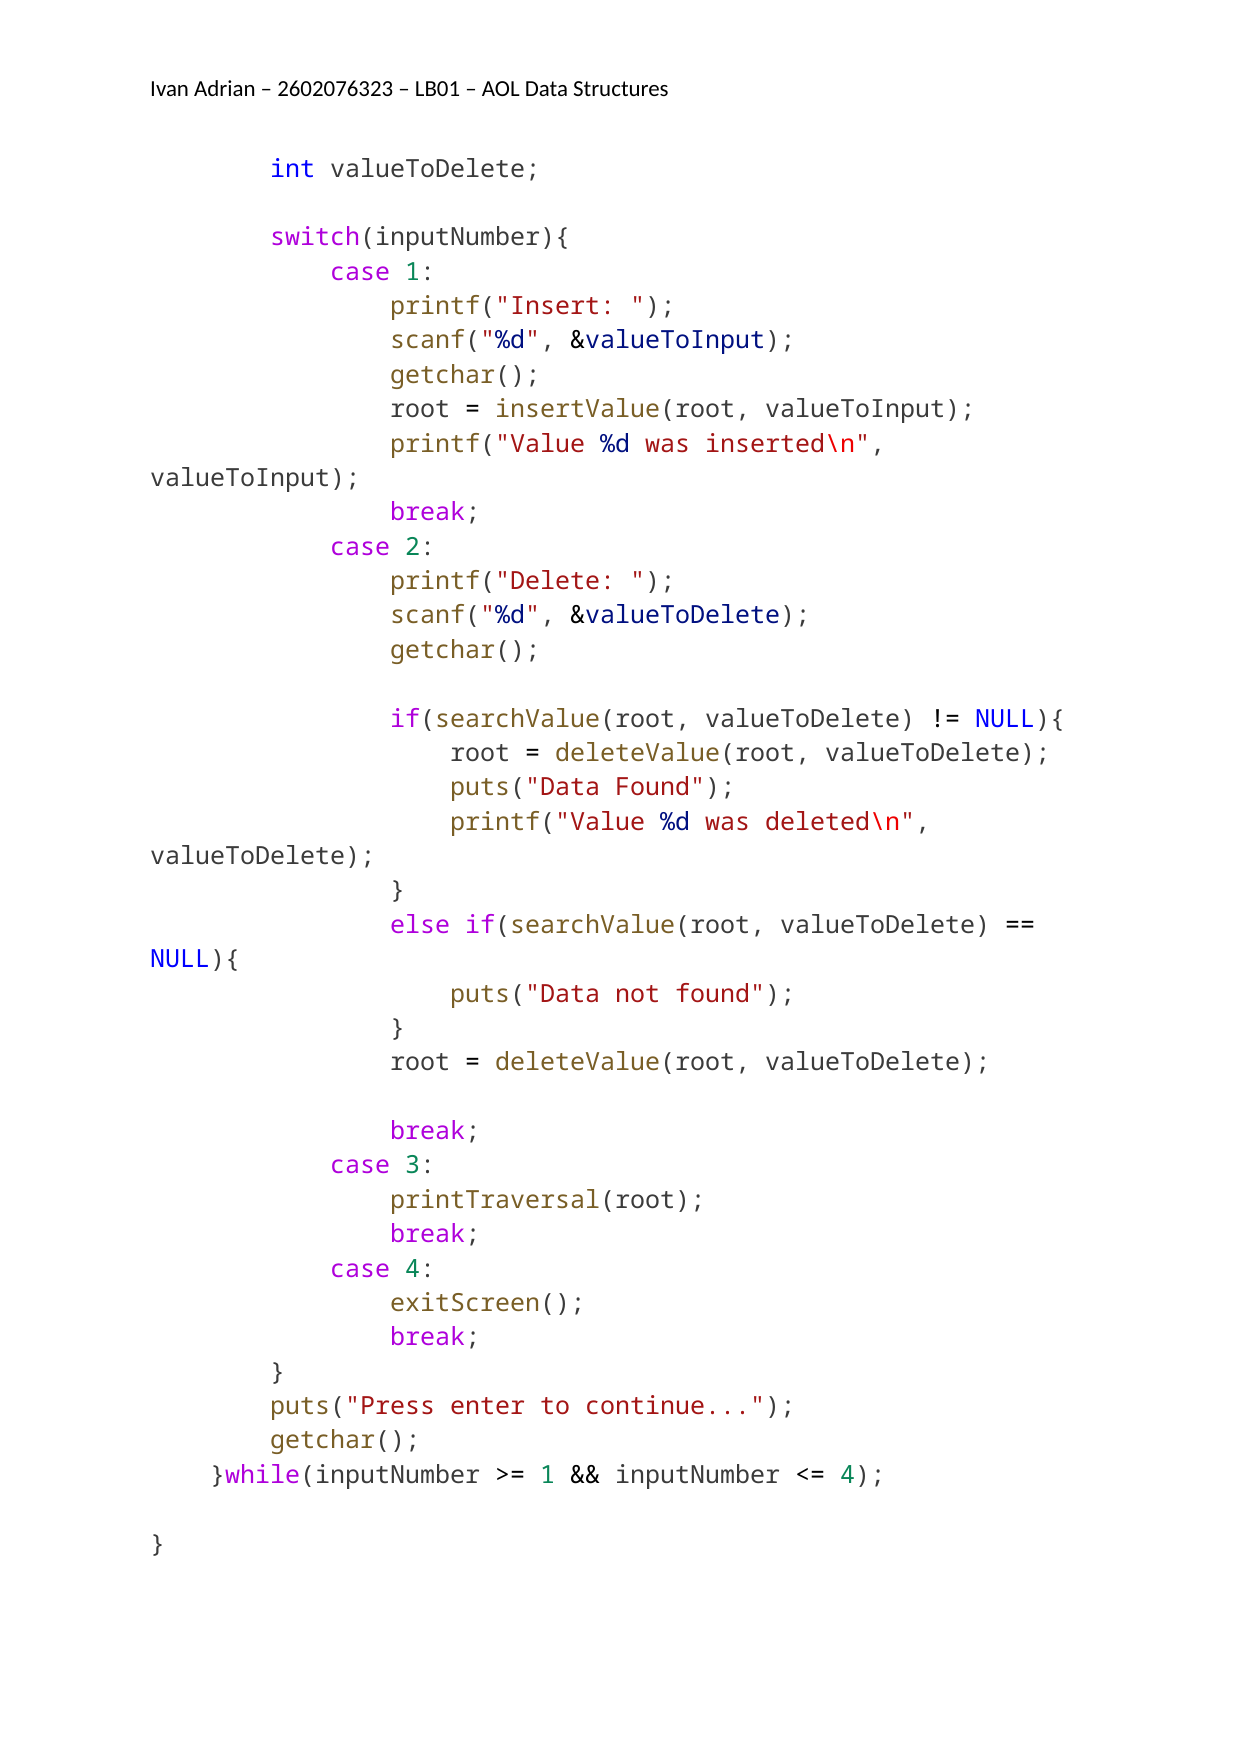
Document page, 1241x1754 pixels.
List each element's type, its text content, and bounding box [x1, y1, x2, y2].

text exitScreen(); [150, 1284, 1090, 1319]
text scanf("%d", &valueToInput); [150, 322, 1090, 356]
text if(searchValue(root, valueToDelete) != NULL){ [150, 700, 1090, 734]
text int valueToDelete; [150, 150, 1090, 184]
text break; [150, 494, 1090, 528]
text case 4: [150, 1250, 1090, 1284]
text switch(inputNumber){ [150, 219, 1090, 253]
text case 1: [150, 253, 1090, 287]
text } [150, 872, 1090, 906]
text printTraversal(root); [150, 1181, 1090, 1216]
text printf("Delete: "); [150, 562, 1090, 597]
text puts("Data Found"); [150, 769, 1090, 803]
text getchar(); [150, 631, 1090, 666]
text getchar(); [150, 356, 1090, 391]
text scanf("%d", &valueToDelete); [150, 597, 1090, 631]
text } [150, 1353, 1090, 1387]
text } [150, 1009, 1090, 1044]
text break; [150, 1216, 1090, 1250]
text printf("Value %d was deleted\n", valueToDelete); [150, 803, 1090, 872]
text break; [150, 1112, 1090, 1147]
text } [150, 1525, 1090, 1559]
text puts("Press enter to continue..."); [150, 1387, 1090, 1422]
text getchar(); [150, 1422, 1090, 1456]
text case 2: [150, 528, 1090, 562]
text break; [150, 1319, 1090, 1353]
text }while(inputNumber >= 1 && inputNumber <= 4); [150, 1456, 1090, 1491]
text puts("Data not found"); [150, 975, 1090, 1009]
text root = deleteValue(root, valueToDelete); [150, 1044, 1090, 1078]
text root = deleteValue(root, valueToDelete); [150, 734, 1090, 769]
text case 3: [150, 1147, 1090, 1181]
text printf("Insert: "); [150, 287, 1090, 322]
text else if(searchValue(root, valueToDelete) == NULL){ [150, 906, 1090, 975]
text printf("Value %d was inserted\n", valueToInput); [150, 425, 1090, 494]
text root = insertValue(root, valueToInput); [150, 391, 1090, 425]
